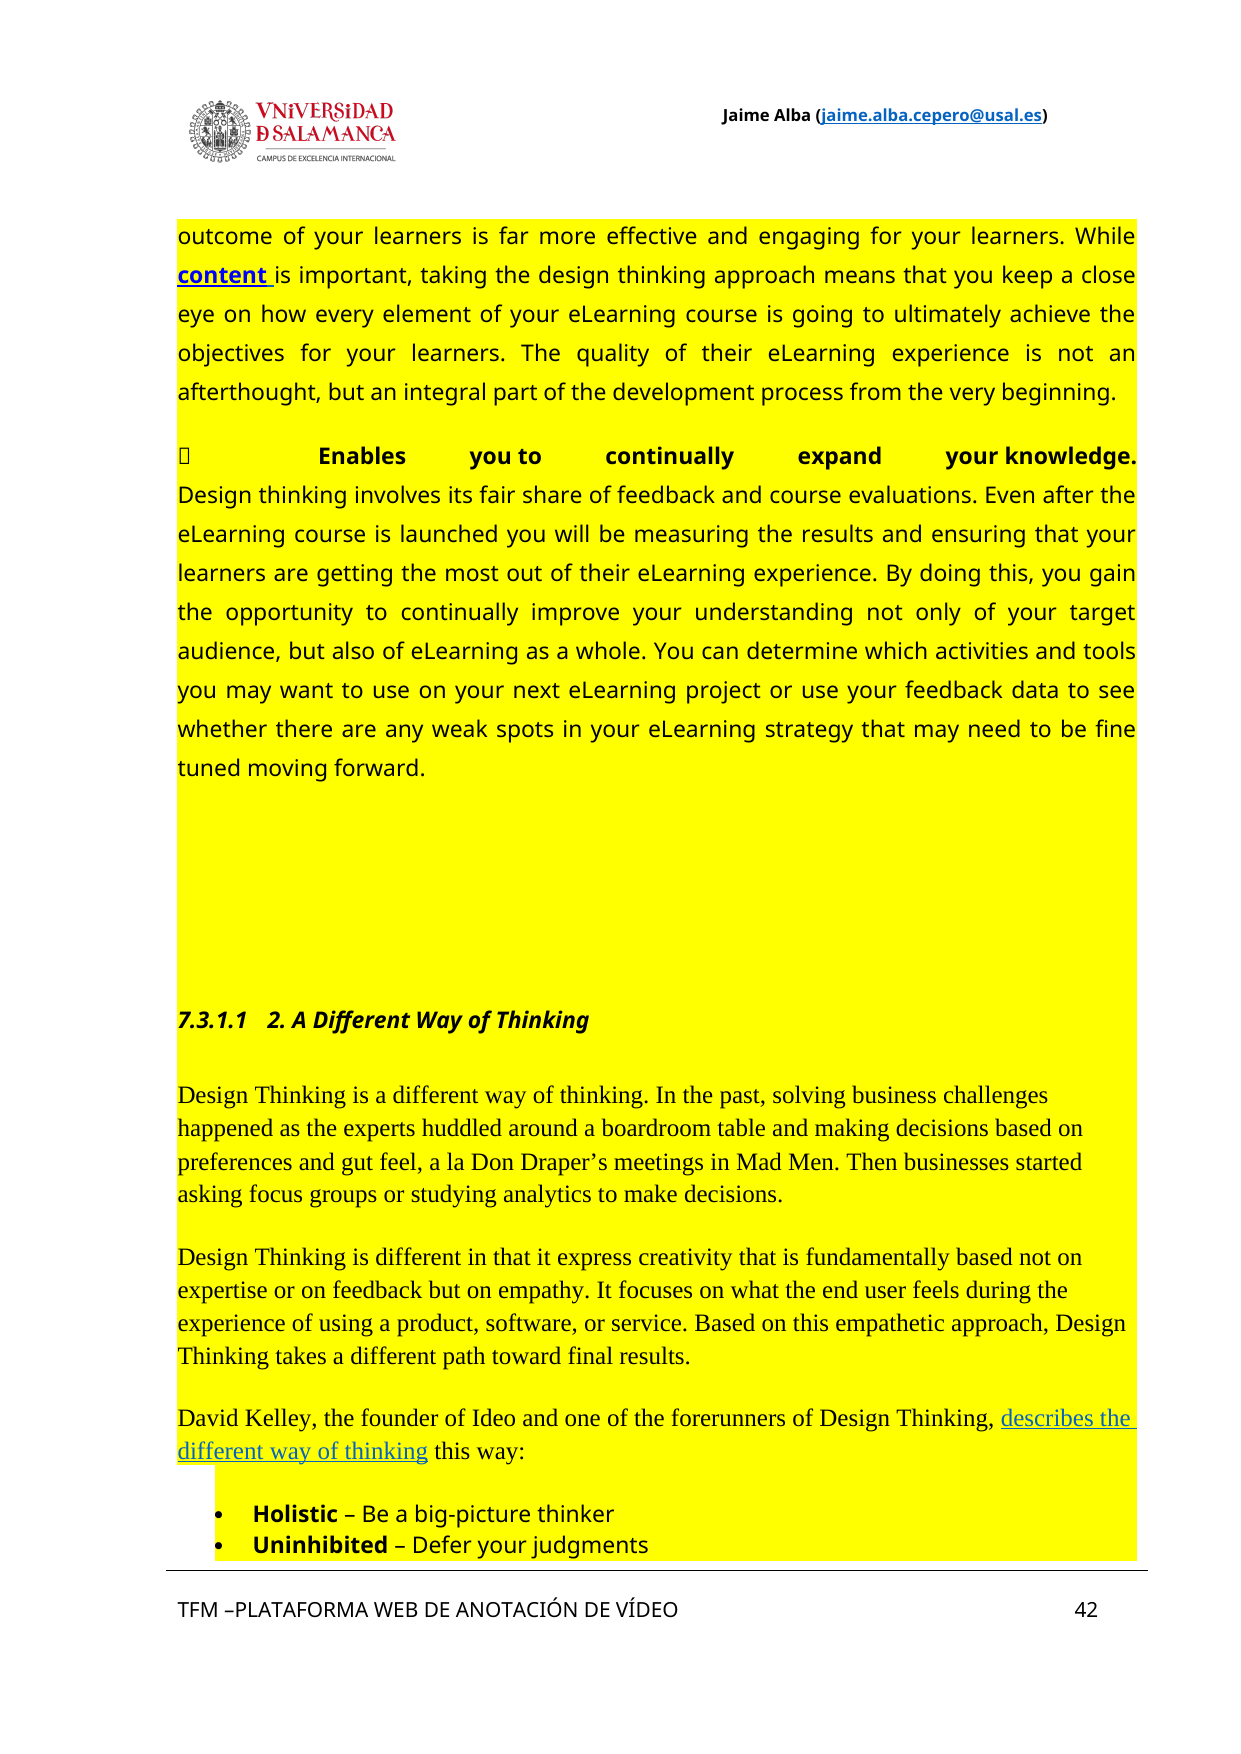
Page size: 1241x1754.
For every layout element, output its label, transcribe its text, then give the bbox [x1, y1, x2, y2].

list Holistic – Be a big-picture thinker [215, 1498, 1137, 1529]
list Uninhibited – Defer your judgments [215, 1529, 1137, 1561]
text  Enables you to continually expand your knowledge. Design thinking involves its fair share of feedback and course evaluations. Even after the eLearning course is launched you will be measuring the results and ensuring that your learners are getting the most out of their eLearning experience. By doing this, you gain the opportunity to continually improve your understanding not only of your target audience, but also of eLearning as a whole. You can determine which activities and tools you may want to use on your next eLearning project or use your feedback data to see whether there are any weak spots in your eLearning strategy that may need to be fine tuned moving forward. [177, 440, 1137, 784]
text Design Thinking is a different way of thinking. In the past, solving business challenges happened as the experts huddled around a boardroom table and making decisions based on preferences and gut feel, a la Don Draper’s meetings in Mad Men. Then businesses started asking focus groups or studying analytics to make decisions. [177, 1081, 1137, 1208]
text Design Thinking is different in that it express creativity that is fundamentally based not on expertise or on feedback but on empathy. It focuses on what the end user feels during the experience of using a product, software, or service. Based on this empathetic approach, Design Thinking takes a different path toward final results. [177, 1242, 1137, 1369]
picture [188, 99, 397, 163]
text David Kelley, the founder of Ideo and one of the forerunners of Design Thinking, describes the different way of thinking this way: [177, 1403, 1137, 1465]
subtitle 2. A Different Way of Thinking [177, 1004, 1137, 1036]
